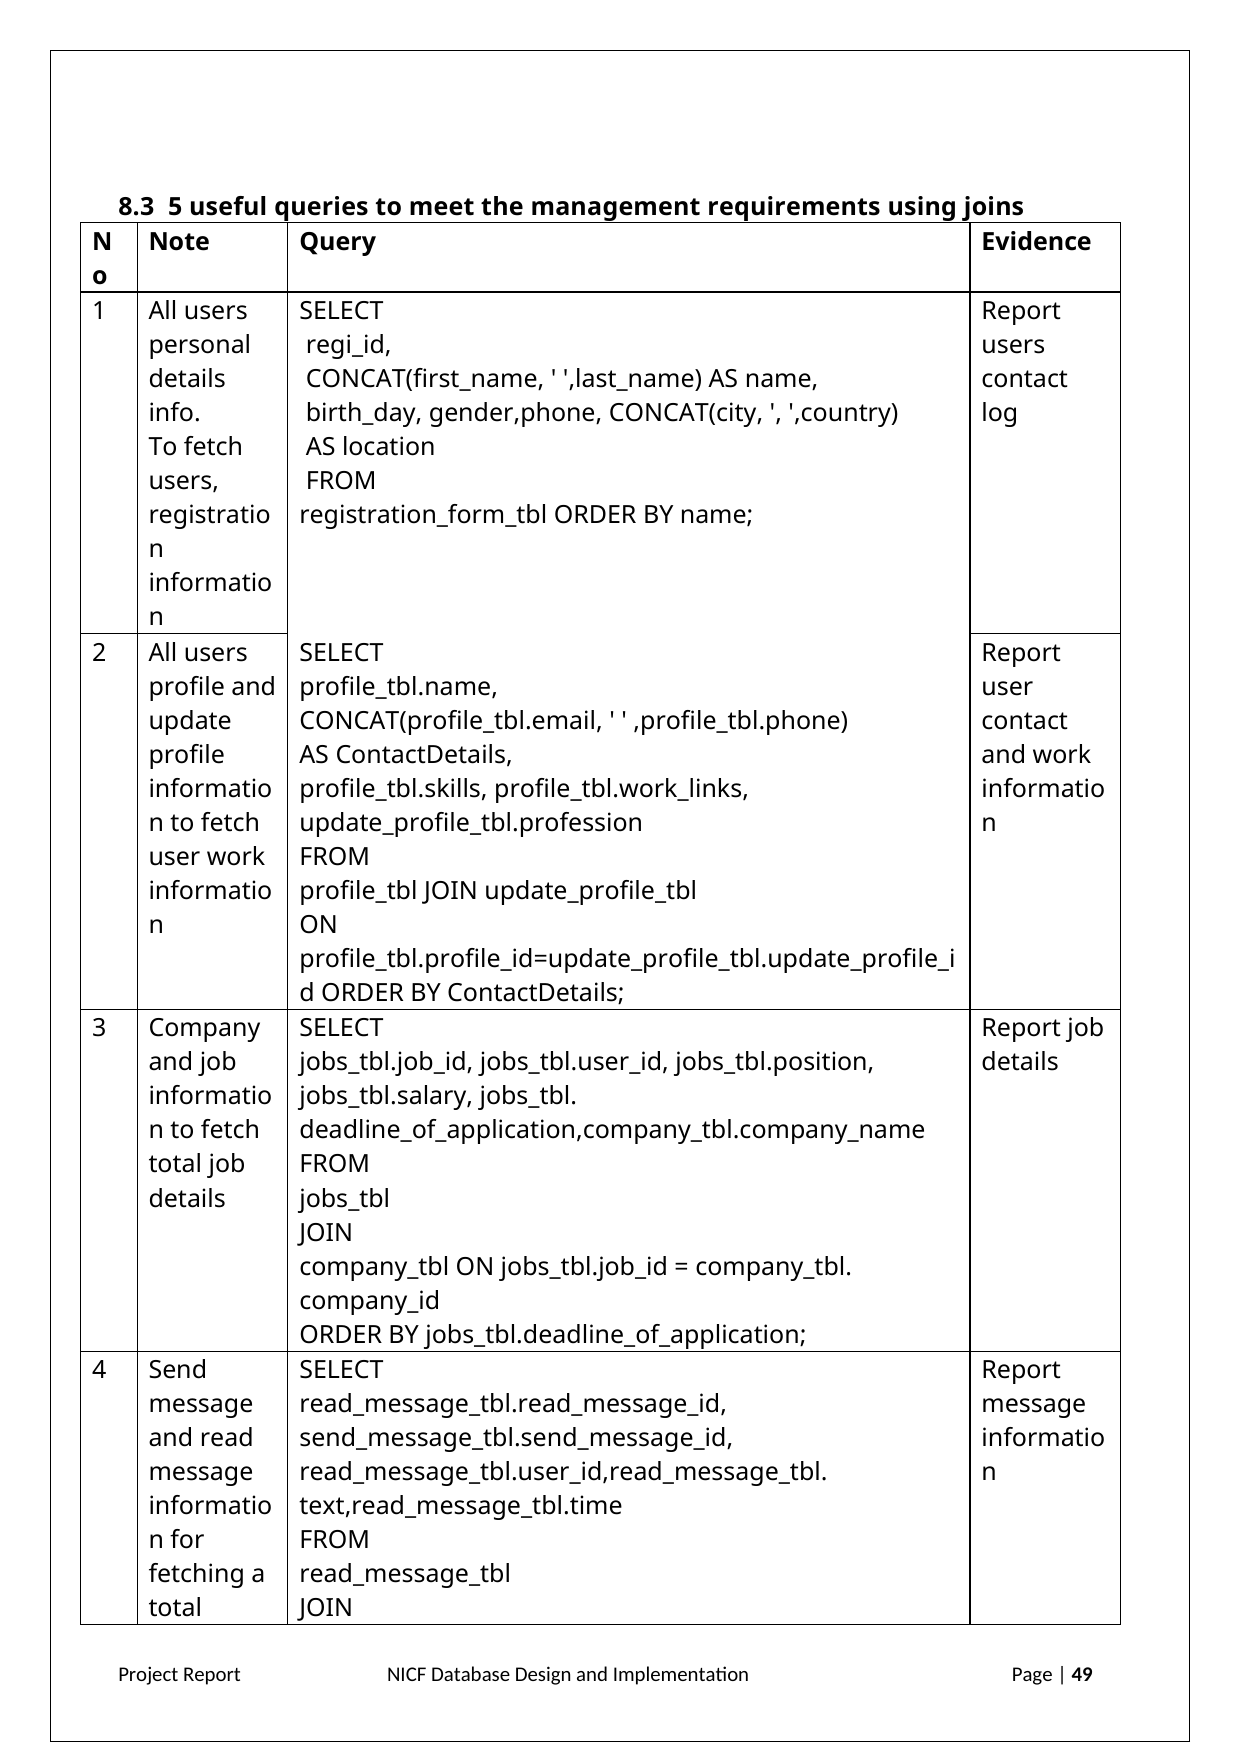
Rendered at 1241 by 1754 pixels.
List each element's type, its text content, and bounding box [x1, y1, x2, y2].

table_cell Report user contact and work information [971, 634, 1120, 1009]
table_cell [971, 1352, 1120, 1624]
table_cell SELECT profile_tbl.name, CONCAT(profile_tbl.email, ' ' ,profile_tbl.phone) AS ContactDetails, profile_tbl.skills, profile_tbl.work_links, update_profile_tbl.profession FROM profile_tbl JOIN update_profile_tbl ON profile_tbl.profile_id=update_profile_tbl.update_profile_id ORDER BY ContactDetails; [288, 633, 969, 1009]
table_cell 4 [81, 1352, 137, 1624]
table_cell 1 [81, 293, 137, 633]
table_header Query [288, 223, 969, 291]
table_cell Company and job information to fetch total job details [138, 1010, 287, 1351]
table_cell All users profile and update profile information to fetch user work information [138, 634, 287, 1009]
table_cell SELECT regi_id, CONCAT(first_name, ' ',last_name) AS name, birth_day, gender,phone, CONCAT(city, ', ',country) AS location FROM registration_form_tbl ORDER BY name; [288, 293, 969, 633]
subtitle 8.3 5 useful queries to meet the management requirements using joins [118, 172, 1122, 222]
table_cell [138, 1352, 287, 1624]
table_header No [81, 223, 137, 291]
table_cell SELECT jobs_tbl.job_id, jobs_tbl.user_id, jobs_tbl.position, jobs_tbl.salary, jobs_tbl. deadline_of_application,company_tbl.company_name FROM jobs_tbl JOIN company_tbl ON jobs_tbl.job_id = company_tbl. company_id ORDER BY jobs_tbl.deadline_of_application; [288, 1010, 969, 1351]
table_header Note [138, 223, 287, 291]
table_cell Report job details [971, 1010, 1120, 1351]
table_header Evidence [971, 223, 1120, 291]
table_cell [288, 1352, 969, 1624]
table_cell 3 [81, 1010, 137, 1351]
table_cell Report users contact log [971, 293, 1120, 633]
table_cell All users personal details info. To fetch users, registration information [138, 293, 287, 633]
table_cell 2 [81, 634, 137, 1009]
